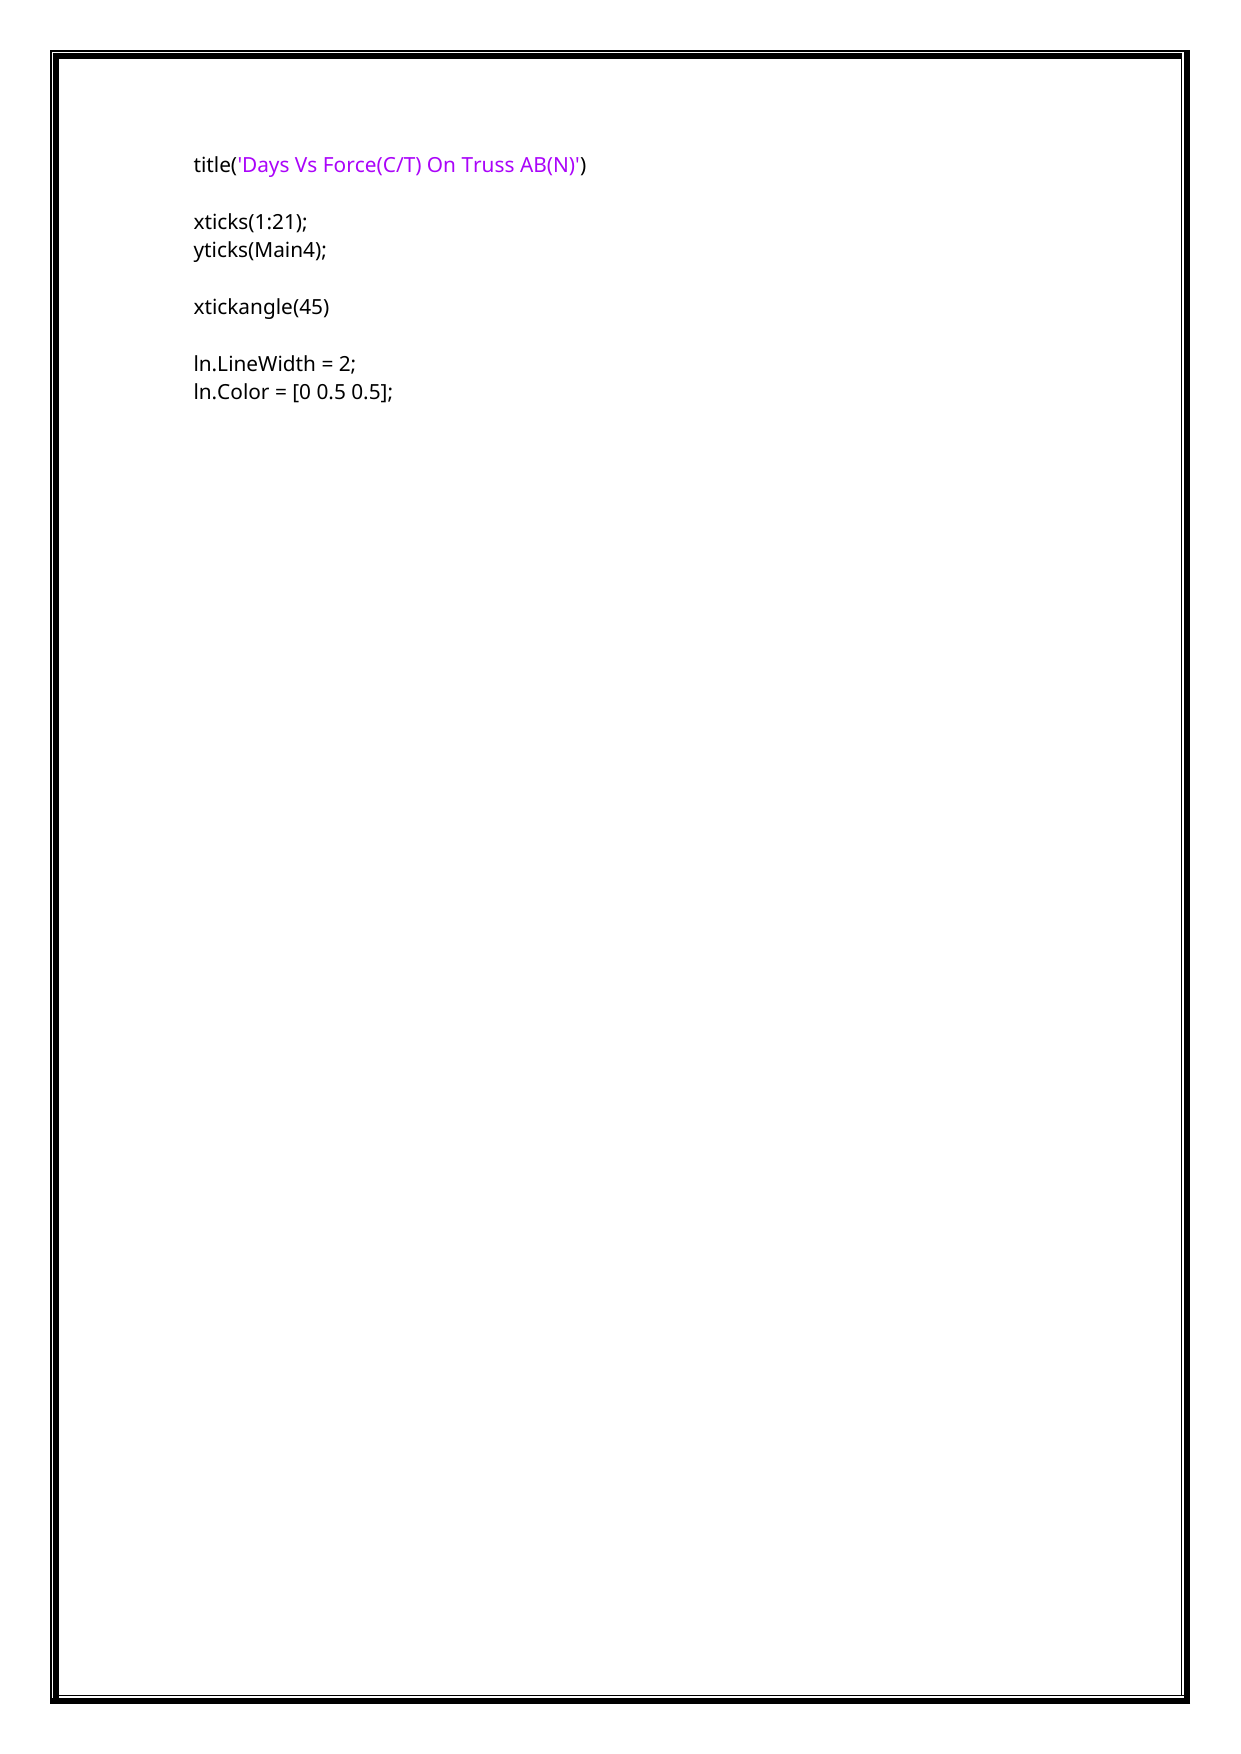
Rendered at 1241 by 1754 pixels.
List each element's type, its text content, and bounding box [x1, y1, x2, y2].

text yticks(Main4); [150, 235, 1090, 264]
text xticks(1:21); [150, 207, 1090, 235]
text title('Days Vs Force(C/T) On Truss AB(N)') [150, 150, 1090, 178]
text ln.LineWidth = 2; [150, 349, 1090, 377]
text ln.Color = [0 0.5 0.5]; [150, 377, 1090, 406]
text xtickangle(45) [150, 292, 1090, 321]
